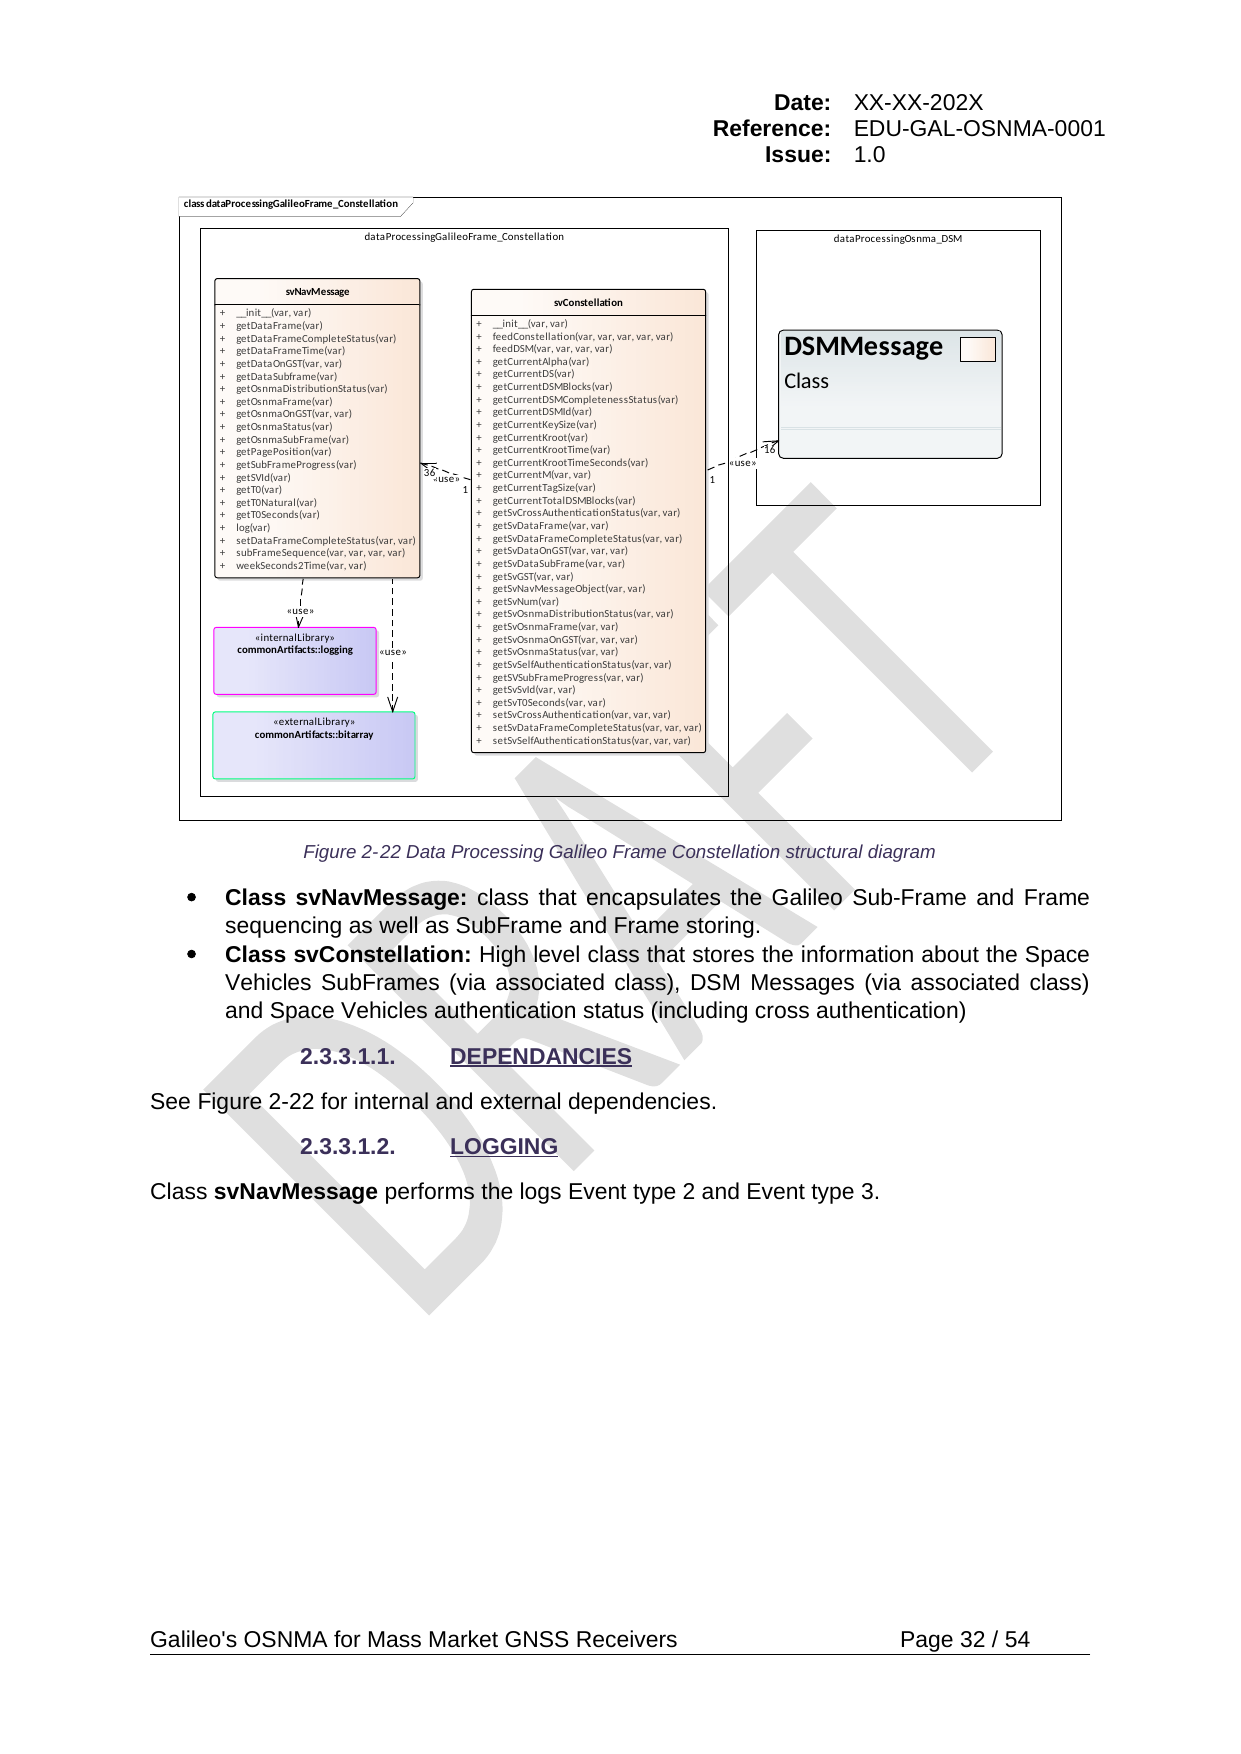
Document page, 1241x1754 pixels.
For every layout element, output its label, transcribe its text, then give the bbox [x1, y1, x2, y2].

list Class svConstellation: High level class that stores the information about the Space Vehicles SubFrames (via associated class), DSM Messages (via associated class) and Space Vehicles authentication status (including cross authentication) [187, 941, 1090, 1024]
text Class svNavMessage performs the logs Event type 2 and Event type 3. [150, 1178, 1090, 1204]
list Class svNavMessage: class that encapsulates the Galileo Sub-Frame and Frame sequencing as well as SubFrame and Frame storing. [187, 884, 1090, 938]
subtitle Dependancies [300, 1043, 1090, 1069]
subtitle Logging [300, 1133, 1090, 1159]
